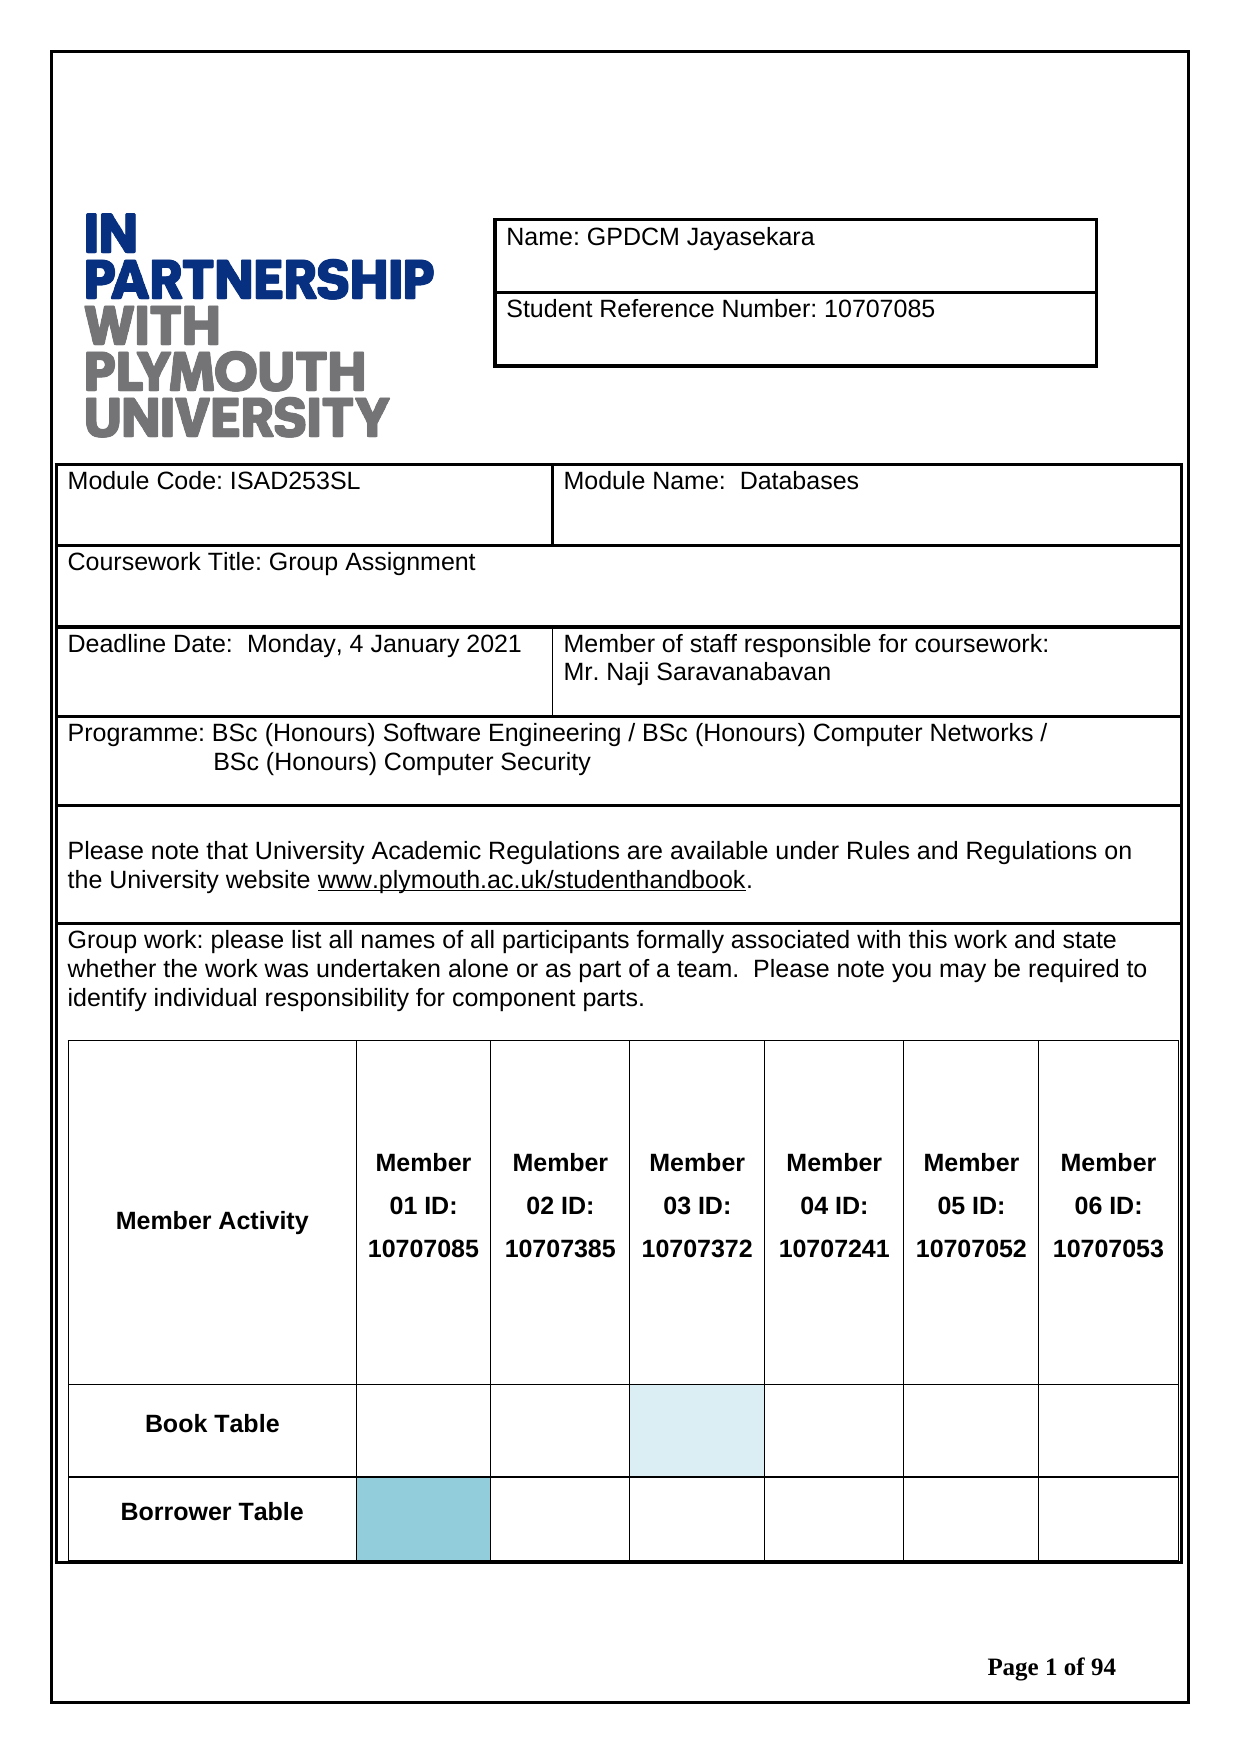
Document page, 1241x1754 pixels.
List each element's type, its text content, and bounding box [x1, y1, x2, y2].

picture [84, 213, 434, 438]
table_cell Student Reference Number: 10707085 [497, 294, 1095, 364]
table_cell Member of staff responsible for coursework: Mr. Naji Saravanabavan [553, 629, 1180, 715]
table_cell Programme: BSc (Honours) Software Engineering / BSc (Honours) Computer Networks / BSc (Honours) Computer Security [58, 718, 1180, 804]
table_cell Deadline Date: Monday, 4 January 2021 [58, 629, 552, 715]
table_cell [58, 925, 1180, 1561]
table_cell Please note that University Academic Regulations are available under Rules and Regulations on the University website www.plymouth.ac.uk/studenthandbook. [58, 807, 1180, 922]
table_header Name: GPDCM Jayasekara [497, 221, 1095, 291]
table_cell Coursework Title: Group Assignment [58, 547, 1180, 625]
table_header Module Name: Databases [554, 466, 1180, 544]
table_header Module Code: ISAD253SL [58, 466, 551, 544]
